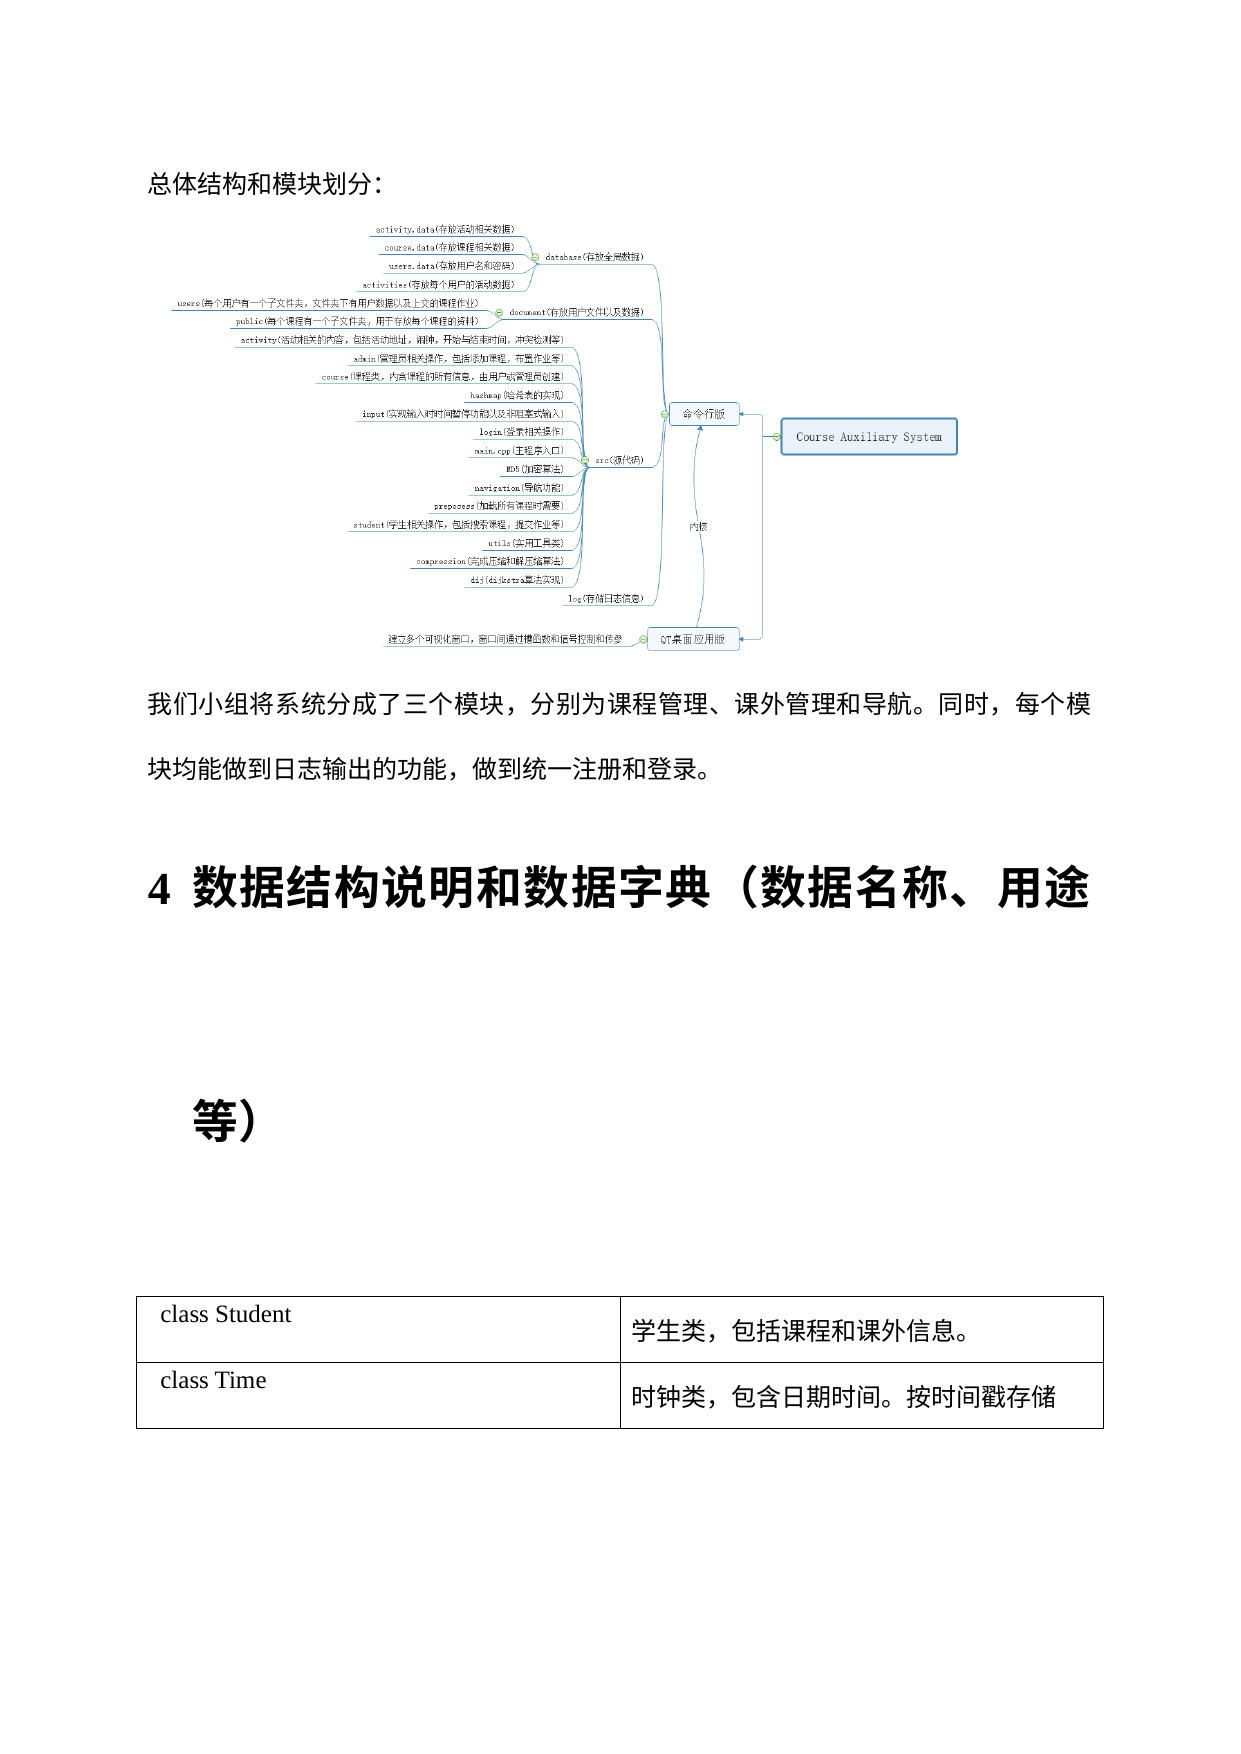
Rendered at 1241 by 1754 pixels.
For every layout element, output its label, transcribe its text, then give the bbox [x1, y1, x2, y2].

table_cell 时钟类，包含日期时间。按时间戳存储 [621, 1363, 1103, 1428]
text 总体结构和模块划分： [148, 150, 1092, 214]
subtitle 数据结构说明和数据字典（数据名称、用途等） [148, 835, 1092, 1168]
table_header class Student [137, 1297, 620, 1362]
picture [147, 214, 1093, 663]
table_header 学生类，包括课程和课外信息。 [621, 1297, 1103, 1362]
text 我们小组将系统分成了三个模块，分别为课程管理、课外管理和导航。同时，每个模块均能做到日志输出的功能，做到统一注册和登录。 [148, 670, 1092, 800]
table_cell class Time [137, 1363, 620, 1428]
